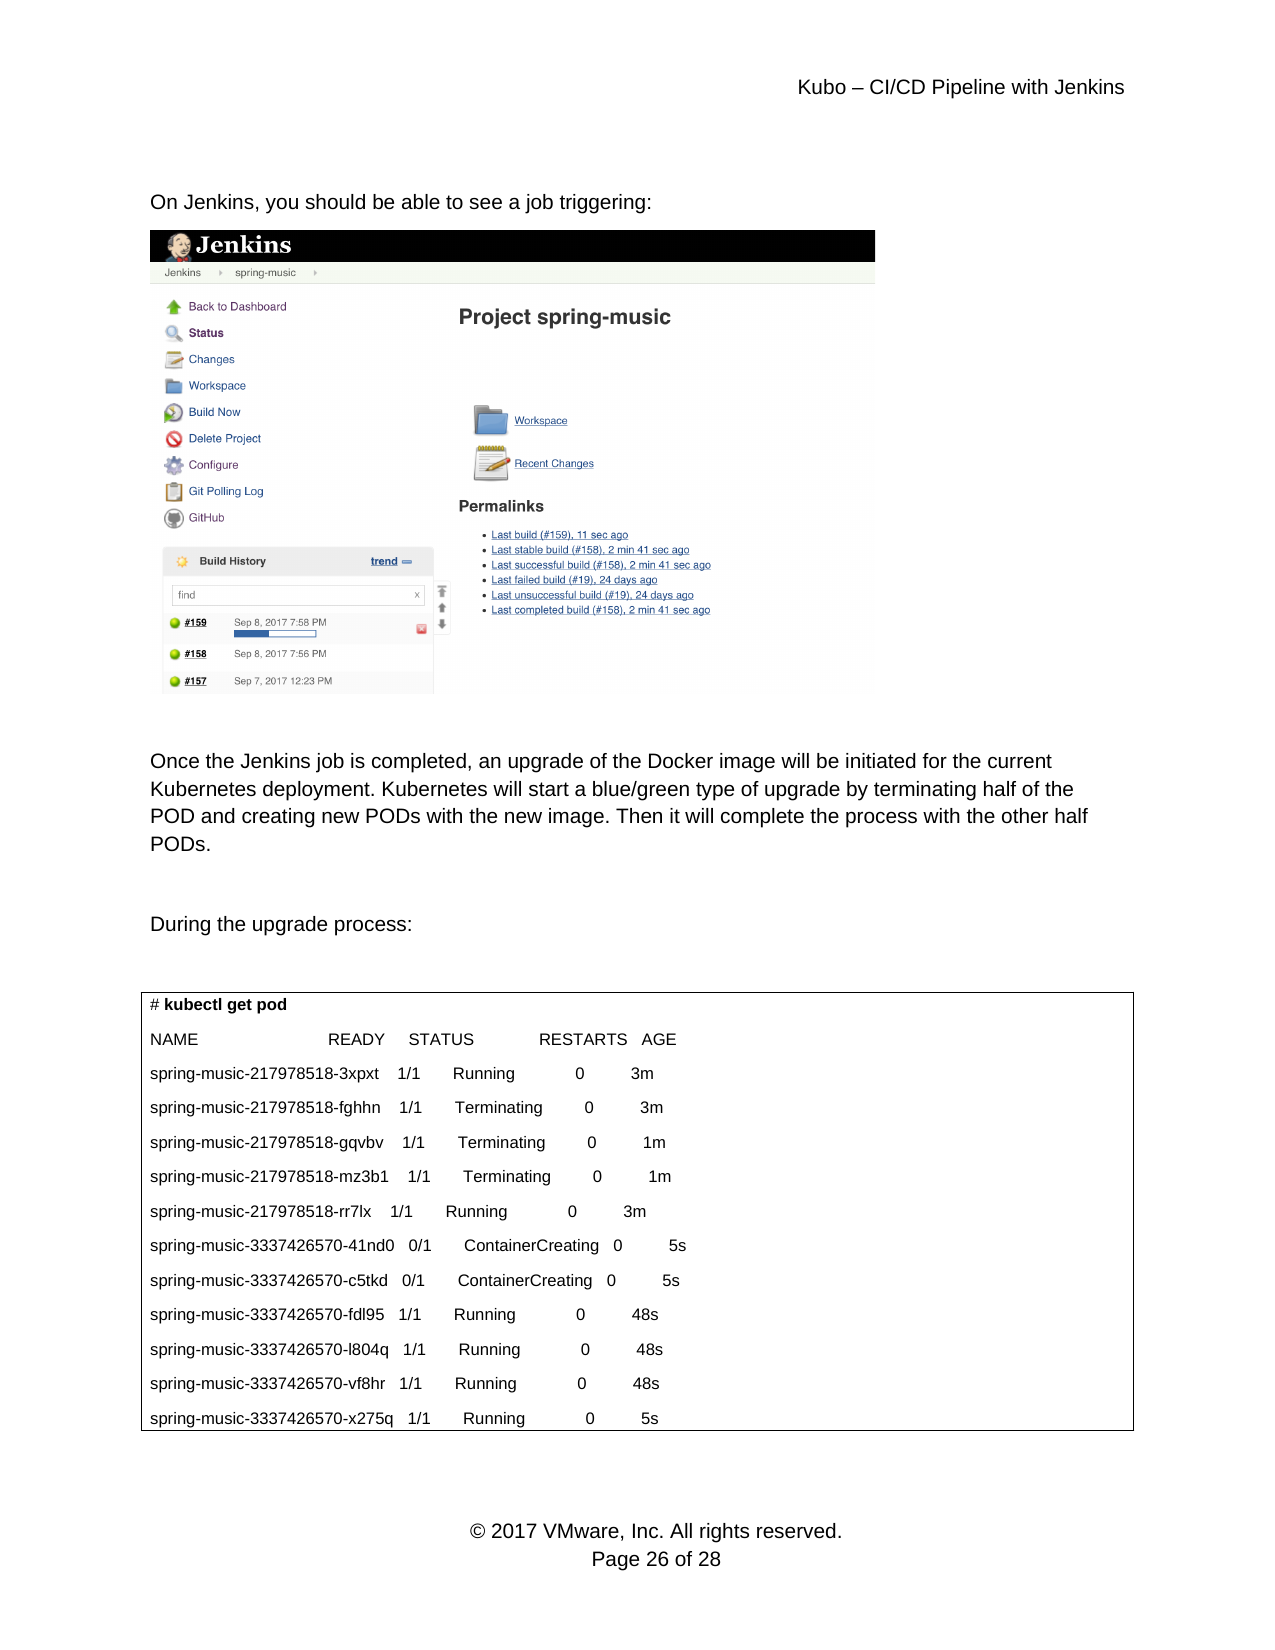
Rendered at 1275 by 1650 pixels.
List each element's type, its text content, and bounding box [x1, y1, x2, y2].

text On Jenkins, you should be able to see a job triggering: [150, 190, 1125, 214]
text spring-music-217978518-rr7lx 1/1 Running 0 3m [142, 1198, 1133, 1221]
text Once the Jenkins job is completed, an upgrade of the Docker image will be initiated for the current Kubernetes deployment. Kubernetes will start a blue/green type of upgrade by terminating half of the POD and creating new PODs with the new image. Then it will complete the process with the other half PODs. [150, 749, 1125, 856]
text spring-music-217978518-3xpxt 1/1 Running 0 3m [142, 1061, 1133, 1083]
text spring-music-3337426570-l804q 1/1 Running 0 48s [142, 1336, 1133, 1359]
text spring-music-217978518-gqvbv 1/1 Terminating 0 1m [142, 1129, 1133, 1152]
text spring-music-3337426570-41nd0 0/1 ContainerCreating 0 5s [142, 1233, 1133, 1255]
text spring-music-217978518-mz3b1 1/1 Terminating 0 1m [142, 1164, 1133, 1186]
text # kubectl get pod [142, 993, 1133, 1014]
text spring-music-217978518-fghhn 1/1 Terminating 0 3m [142, 1095, 1133, 1117]
text During the upgrade process: [150, 912, 1125, 936]
text NAME READY STATUS RESTARTS AGE [142, 1026, 1133, 1048]
text spring-music-3337426570-x275q 1/1 Running 0 5s [142, 1405, 1133, 1430]
text spring-music-3337426570-fdl95 1/1 Running 0 48s [142, 1302, 1133, 1324]
text spring-music-3337426570-c5tkd 0/1 ContainerCreating 0 5s [142, 1267, 1133, 1290]
text spring-music-3337426570-vf8hr 1/1 Running 0 48s [142, 1371, 1133, 1393]
picture [150, 230, 876, 694]
